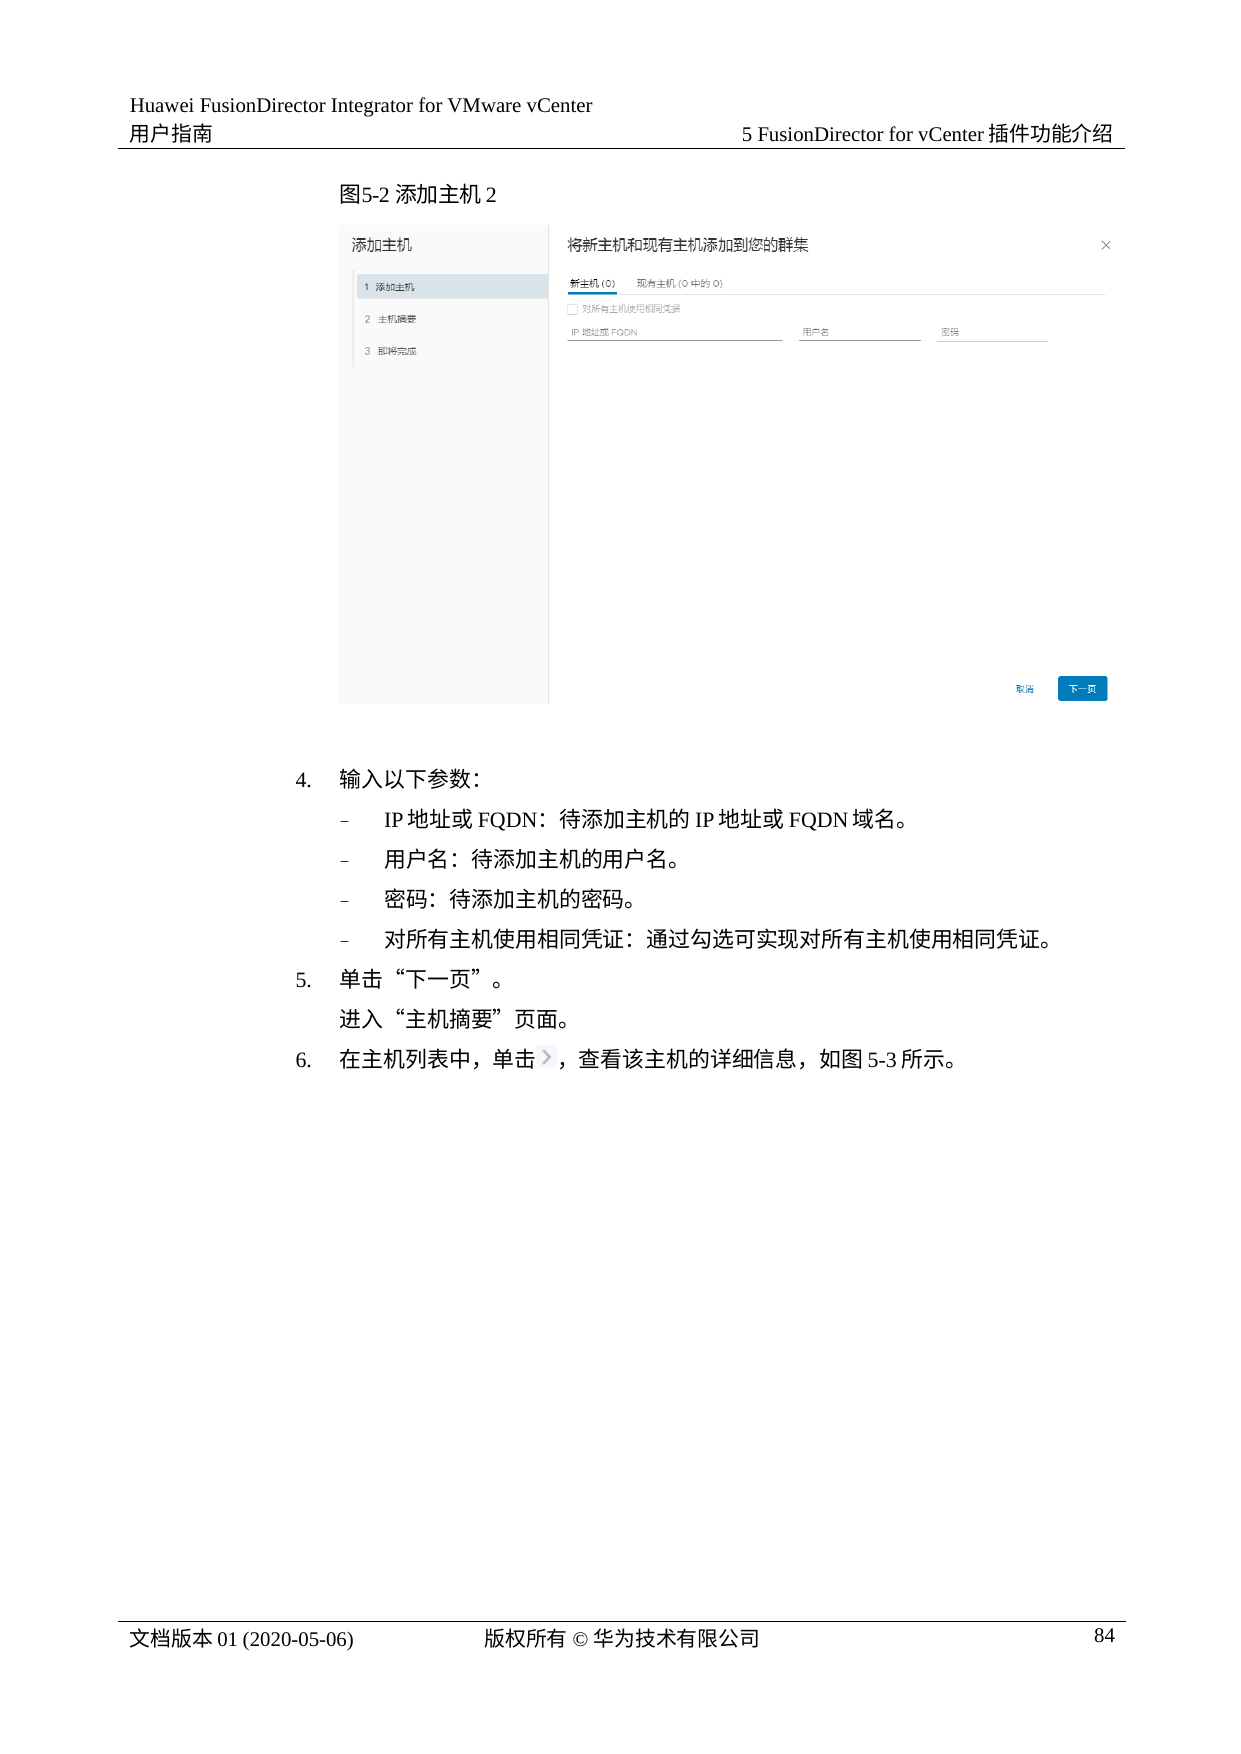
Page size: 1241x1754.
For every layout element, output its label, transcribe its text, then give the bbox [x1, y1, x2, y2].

list 进入“主机摘要”页面。 [339, 1002, 1122, 1034]
list IP地址或FQDN：待添加主机的IP地址或FQDN域名。 [339, 802, 1122, 834]
picture [536, 1045, 557, 1068]
list 在主机列表中，单击，查看该主机的详细信息，如图5-64所示。 [295, 1042, 1122, 1074]
list 密码：待添加主机的密码。 [339, 882, 1122, 914]
list 用户名：待添加主机的用户名。 [339, 842, 1122, 874]
text 添加主机2 [339, 177, 1122, 209]
list 输入以下参数： [295, 762, 1122, 794]
list 单击“下一页”。 [295, 962, 1122, 994]
picture [339, 225, 1110, 704]
list 对所有主机使用相同凭证：通过勾选可实现对所有主机使用相同凭证。 [339, 922, 1122, 954]
